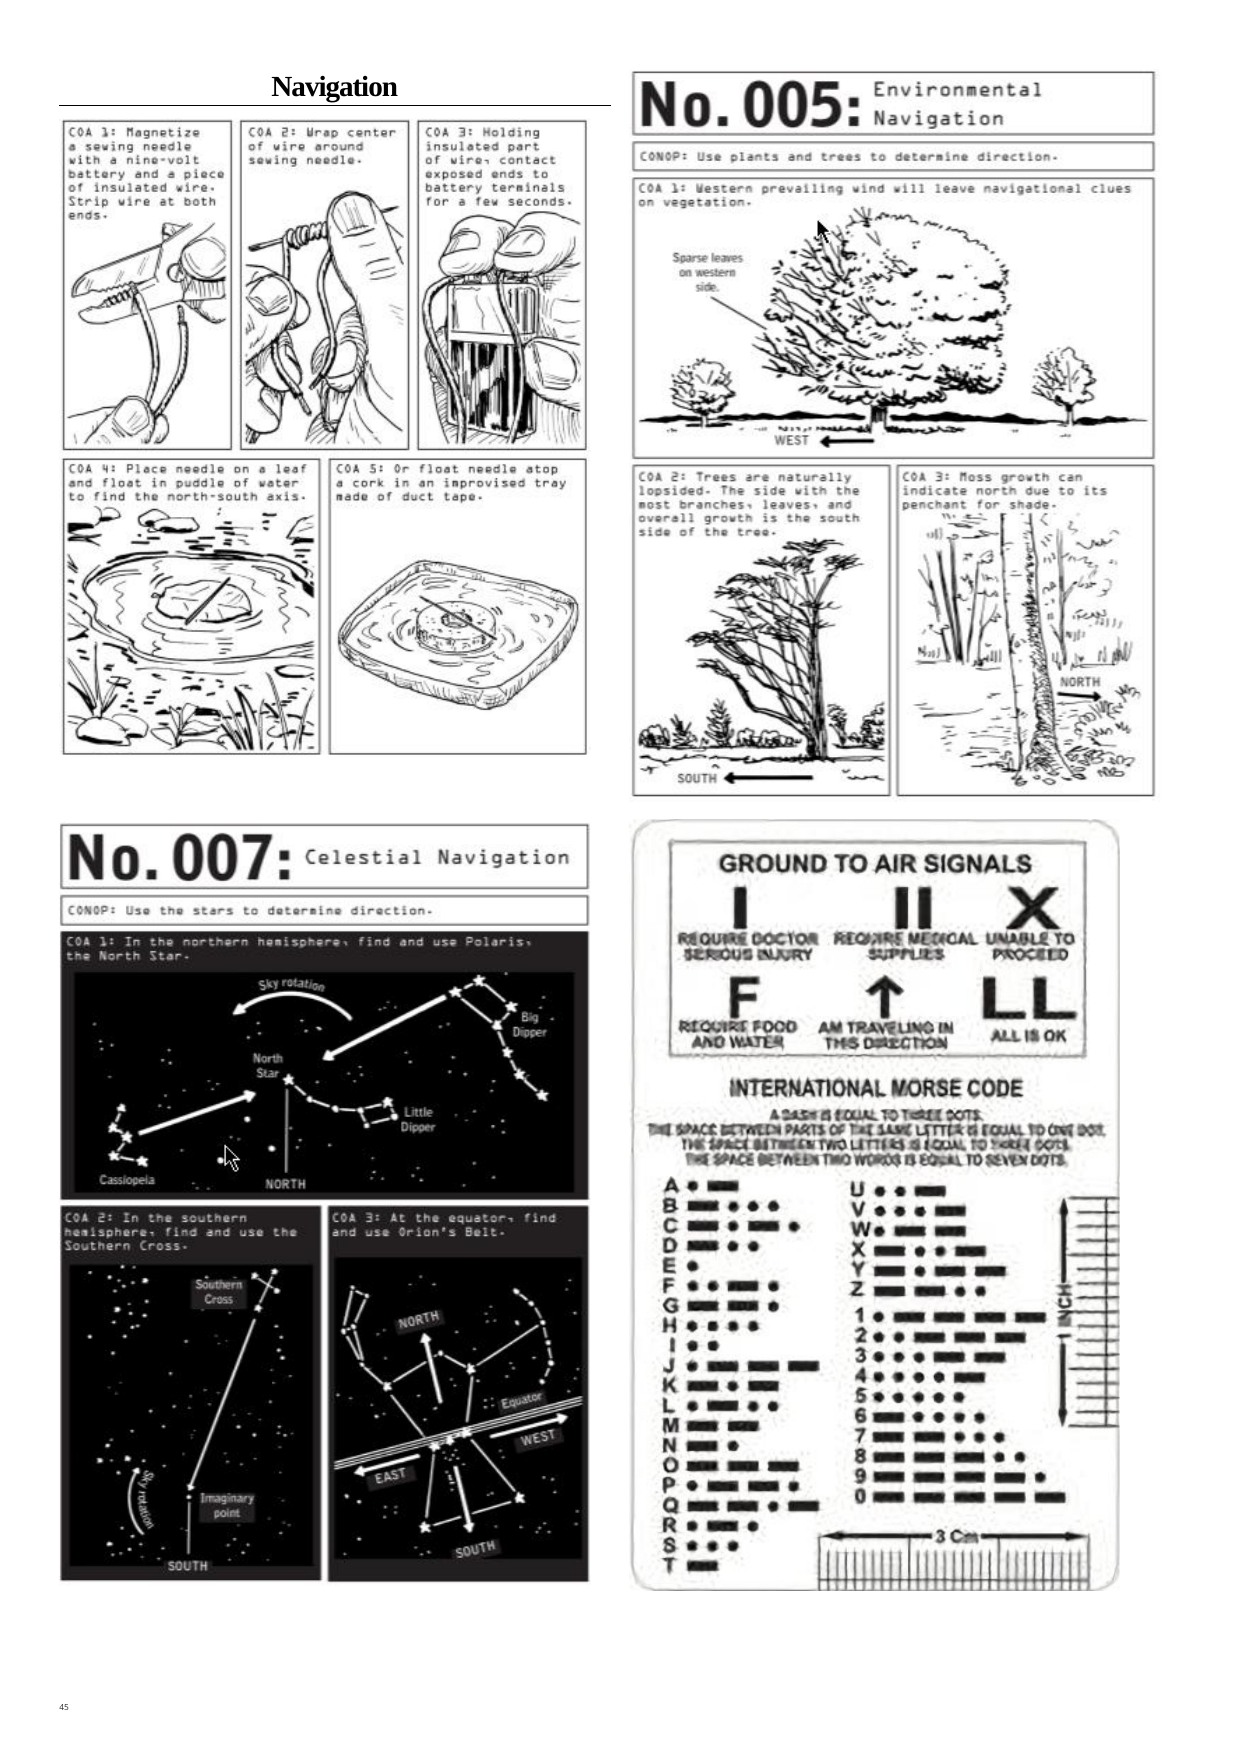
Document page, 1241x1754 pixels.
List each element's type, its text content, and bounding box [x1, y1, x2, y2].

subtitle Navigation [59, 69, 611, 105]
picture [59, 118, 591, 759]
picture [628, 819, 1120, 1591]
picture [59, 822, 591, 1586]
picture [628, 69, 1161, 802]
